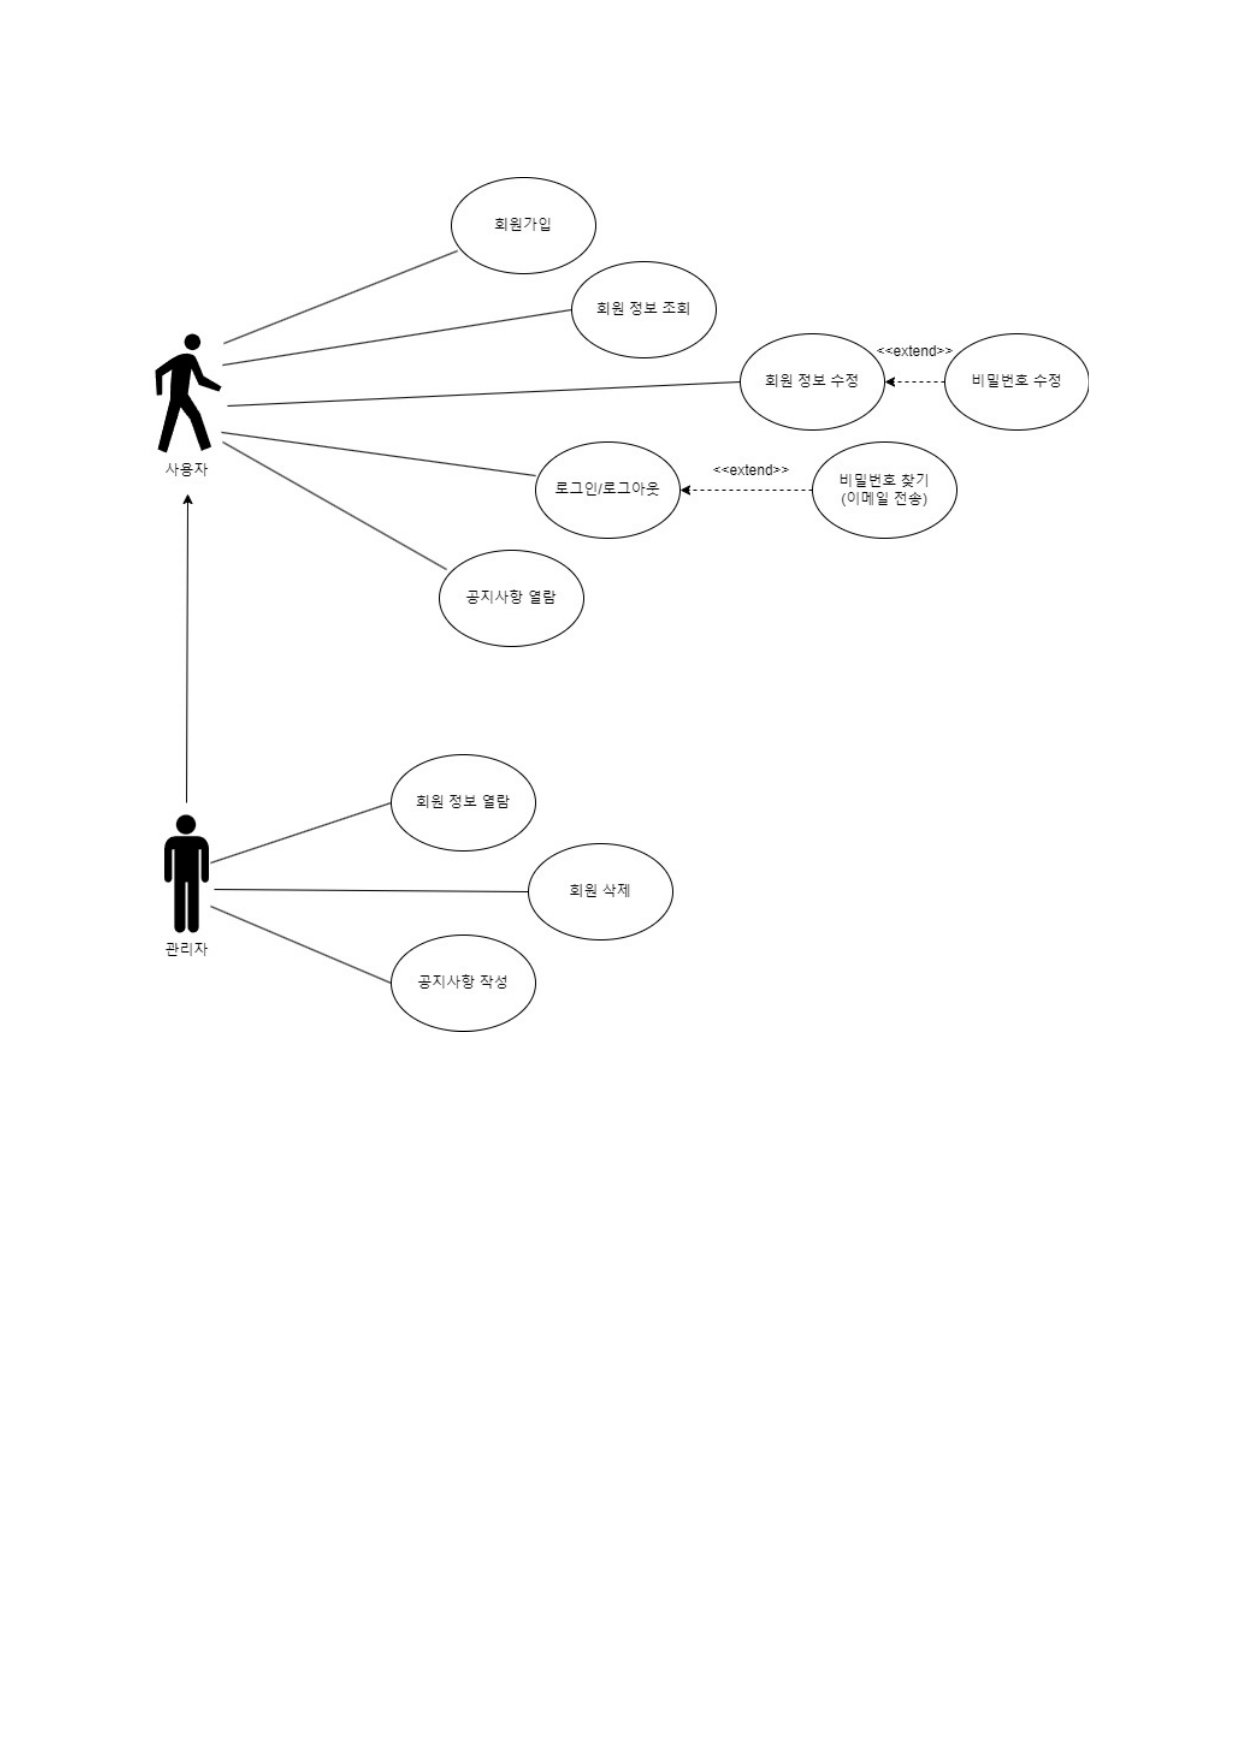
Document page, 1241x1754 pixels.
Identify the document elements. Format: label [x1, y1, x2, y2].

picture [150, 177, 1089, 1032]
